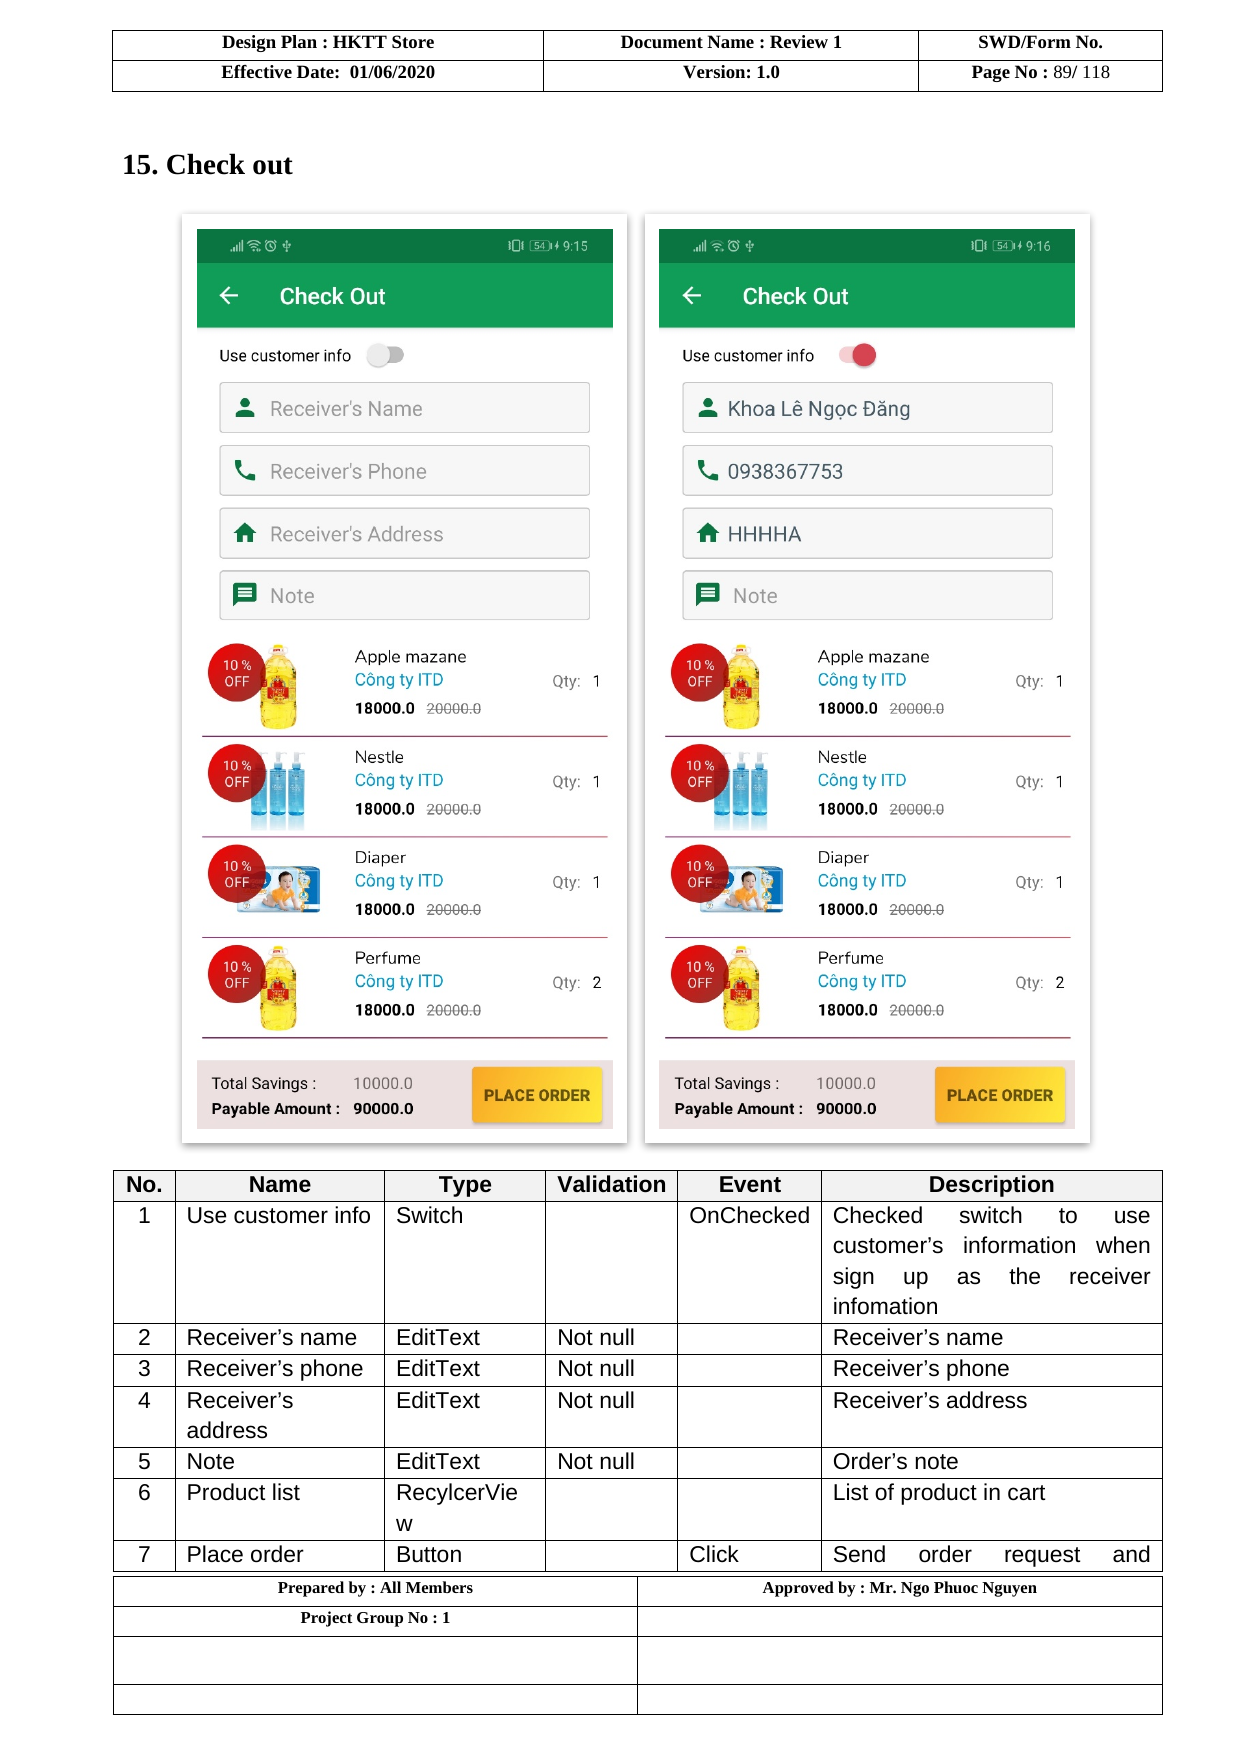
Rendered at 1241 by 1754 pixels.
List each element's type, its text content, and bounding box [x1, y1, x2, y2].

table_cell Checked switch to use customer’s information when sign up as the receiver infomation [822, 1202, 1162, 1323]
table_cell 1 [114, 1202, 175, 1323]
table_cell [822, 1541, 1162, 1571]
table_cell Receiver’s name [822, 1324, 1162, 1354]
table_cell Receiver’s phone [176, 1355, 384, 1386]
table_cell EditText [385, 1355, 545, 1386]
table_header Event [678, 1171, 821, 1201]
table_cell Note [176, 1448, 384, 1478]
table_cell Receiver’s name [176, 1324, 384, 1354]
table_cell [678, 1355, 821, 1386]
table_cell 4 [114, 1387, 175, 1447]
table_cell [546, 1541, 677, 1571]
table_cell 7 [114, 1541, 175, 1571]
table_cell List of product in cart [822, 1479, 1162, 1540]
table_cell EditText [385, 1324, 545, 1354]
picture [659, 229, 1075, 1129]
table_cell Not null [546, 1448, 677, 1478]
table_cell EditText [385, 1387, 545, 1447]
table_cell Order’s note [822, 1448, 1162, 1478]
table_cell EditText [385, 1448, 545, 1478]
table_cell Receiver’s phone [822, 1355, 1162, 1386]
table_header Validation [546, 1171, 677, 1201]
table_cell 5 [114, 1448, 175, 1478]
table_cell Button [385, 1541, 545, 1571]
table_cell Switch [385, 1202, 545, 1323]
table_cell [678, 1448, 821, 1478]
table_cell Not null [546, 1387, 677, 1447]
table_cell 3 [114, 1355, 175, 1386]
table_cell Use customer info [176, 1202, 384, 1323]
table_header Type [385, 1171, 545, 1201]
table_cell 2 [114, 1324, 175, 1354]
table_header Description [822, 1171, 1162, 1201]
table_cell [546, 1479, 677, 1540]
table_cell RecylcerView [385, 1479, 545, 1540]
table_cell [546, 1202, 677, 1323]
table_cell Receiver’s address [822, 1387, 1162, 1447]
table_cell [678, 1387, 821, 1447]
table_cell Product list [176, 1479, 384, 1540]
table_cell Not null [546, 1355, 677, 1386]
table_cell [678, 1324, 821, 1354]
table_cell Click [678, 1541, 821, 1571]
table_cell 6 [114, 1479, 175, 1540]
table_cell Place order [176, 1541, 384, 1571]
table_cell Not null [546, 1324, 677, 1354]
table_cell OnChecked [678, 1202, 821, 1323]
picture [197, 229, 613, 1129]
table_header Name [176, 1171, 384, 1201]
table_cell Receiver’s address [176, 1387, 384, 1447]
table_header No. [114, 1171, 175, 1201]
subtitle 15. Check out [122, 147, 1162, 181]
table_cell [678, 1479, 821, 1540]
